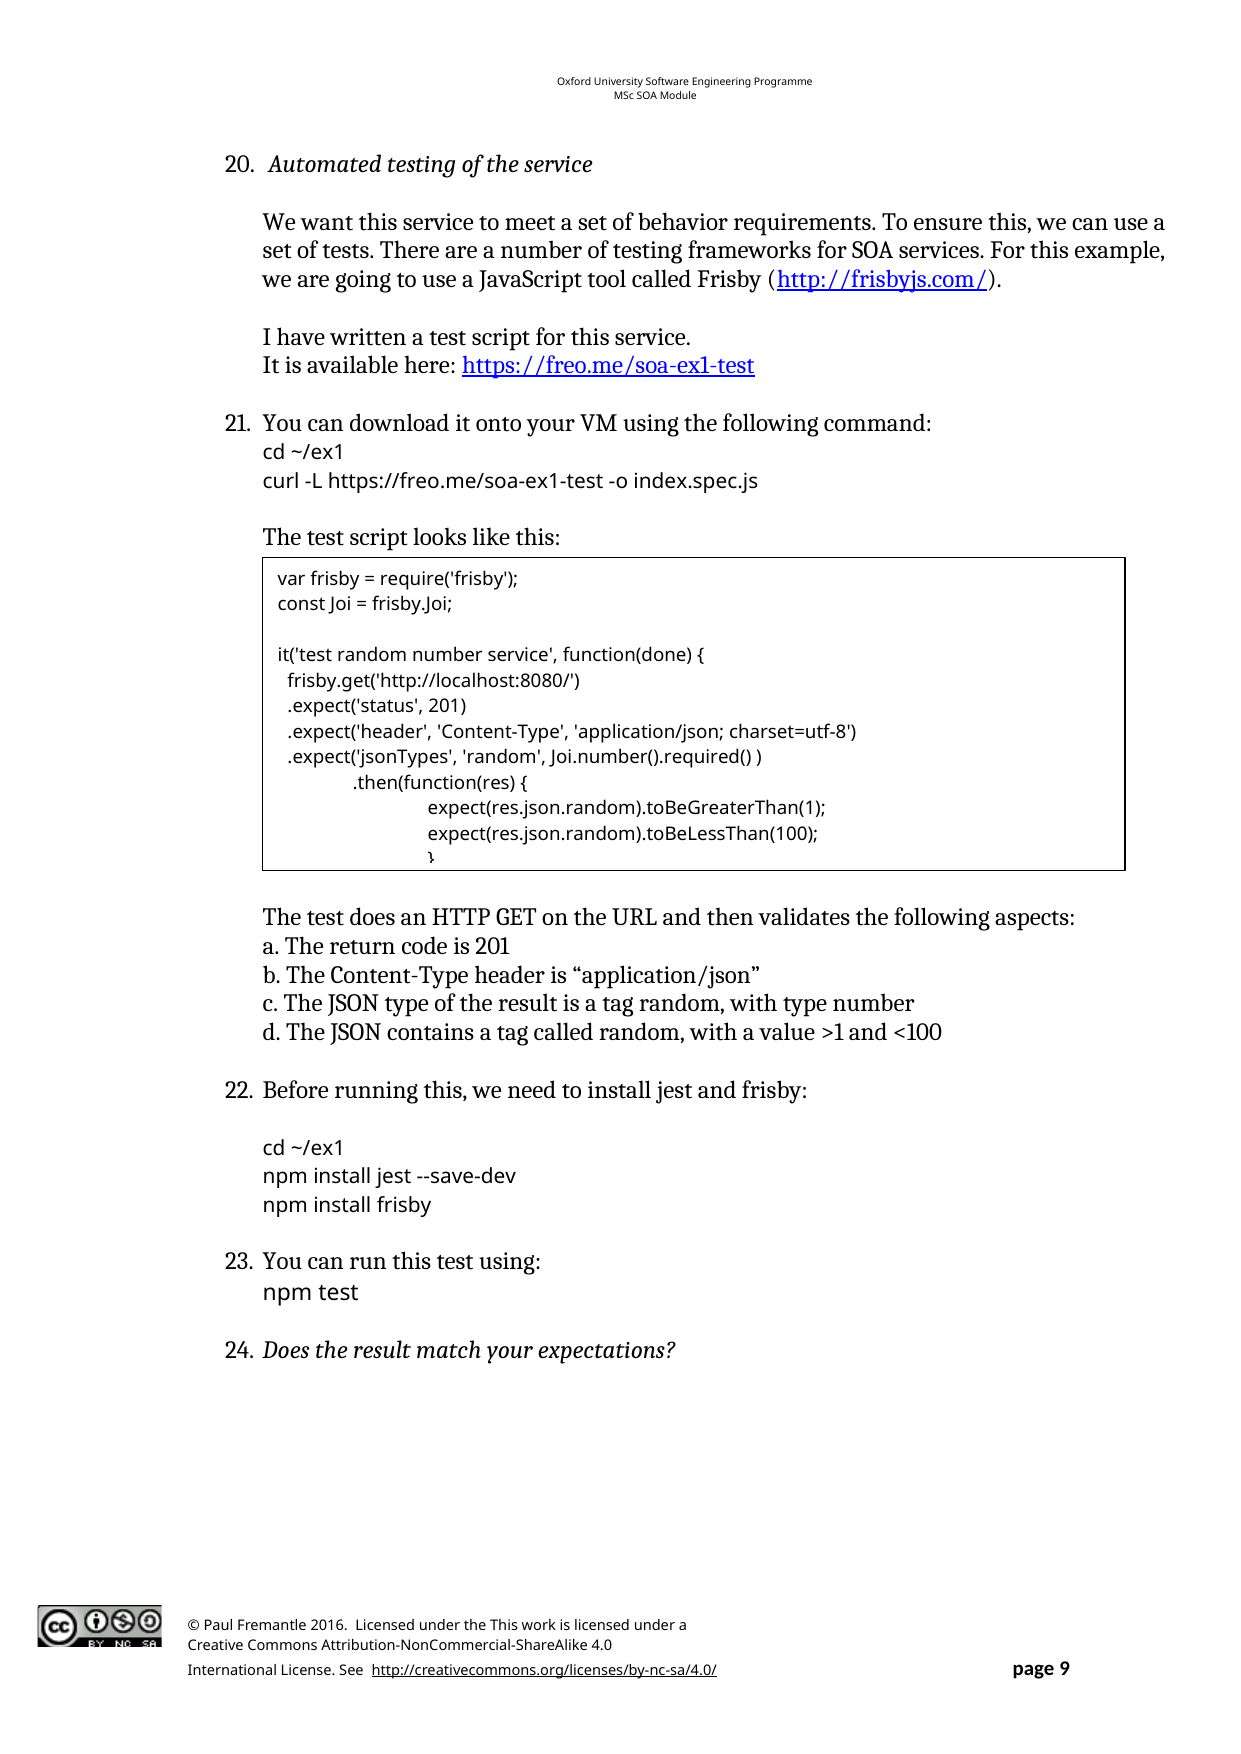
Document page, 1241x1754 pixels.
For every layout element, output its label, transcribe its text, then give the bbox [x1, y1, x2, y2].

text It is available here: https://freo.me/soa-ex1-test [187, 351, 1182, 380]
list Does the result match your expectations? [225, 1336, 1182, 1393]
list Before running this, we need to install jest and frisby: cd ~/ex1 npm install jest --save-dev npm install frisby [225, 1076, 1182, 1247]
list You can download it onto your VM using the following command: cd ~/ex1 curl -L https://freo.me/soa-ex1-test -o index.spec.js [225, 409, 1182, 523]
text The test script looks like this: [262, 523, 1182, 903]
text The test does an HTTP GET on the URL and then validates the following aspects: a. The return code is 201 [262, 903, 1182, 961]
text d. The JSON contains a tag called random, with a value >1 and <100 [262, 1018, 1182, 1076]
picture [37, 1605, 162, 1647]
text b. The Content-Type header is “application/json” [262, 961, 1182, 989]
list You can run this test using: npm test [225, 1247, 1182, 1336]
text c. The JSON type of the result is a tag random, with type number [262, 989, 1182, 1018]
list Automated testing of the service We want this service to meet a set of behavior requirements. To ensure this, we can use a set of tests. There are a number of testing frameworks for SOA services. For this example, we are going to use a JavaScript tool called Frisby (http://frisbyjs.com/). I have written a test script for this service. [225, 150, 1182, 351]
